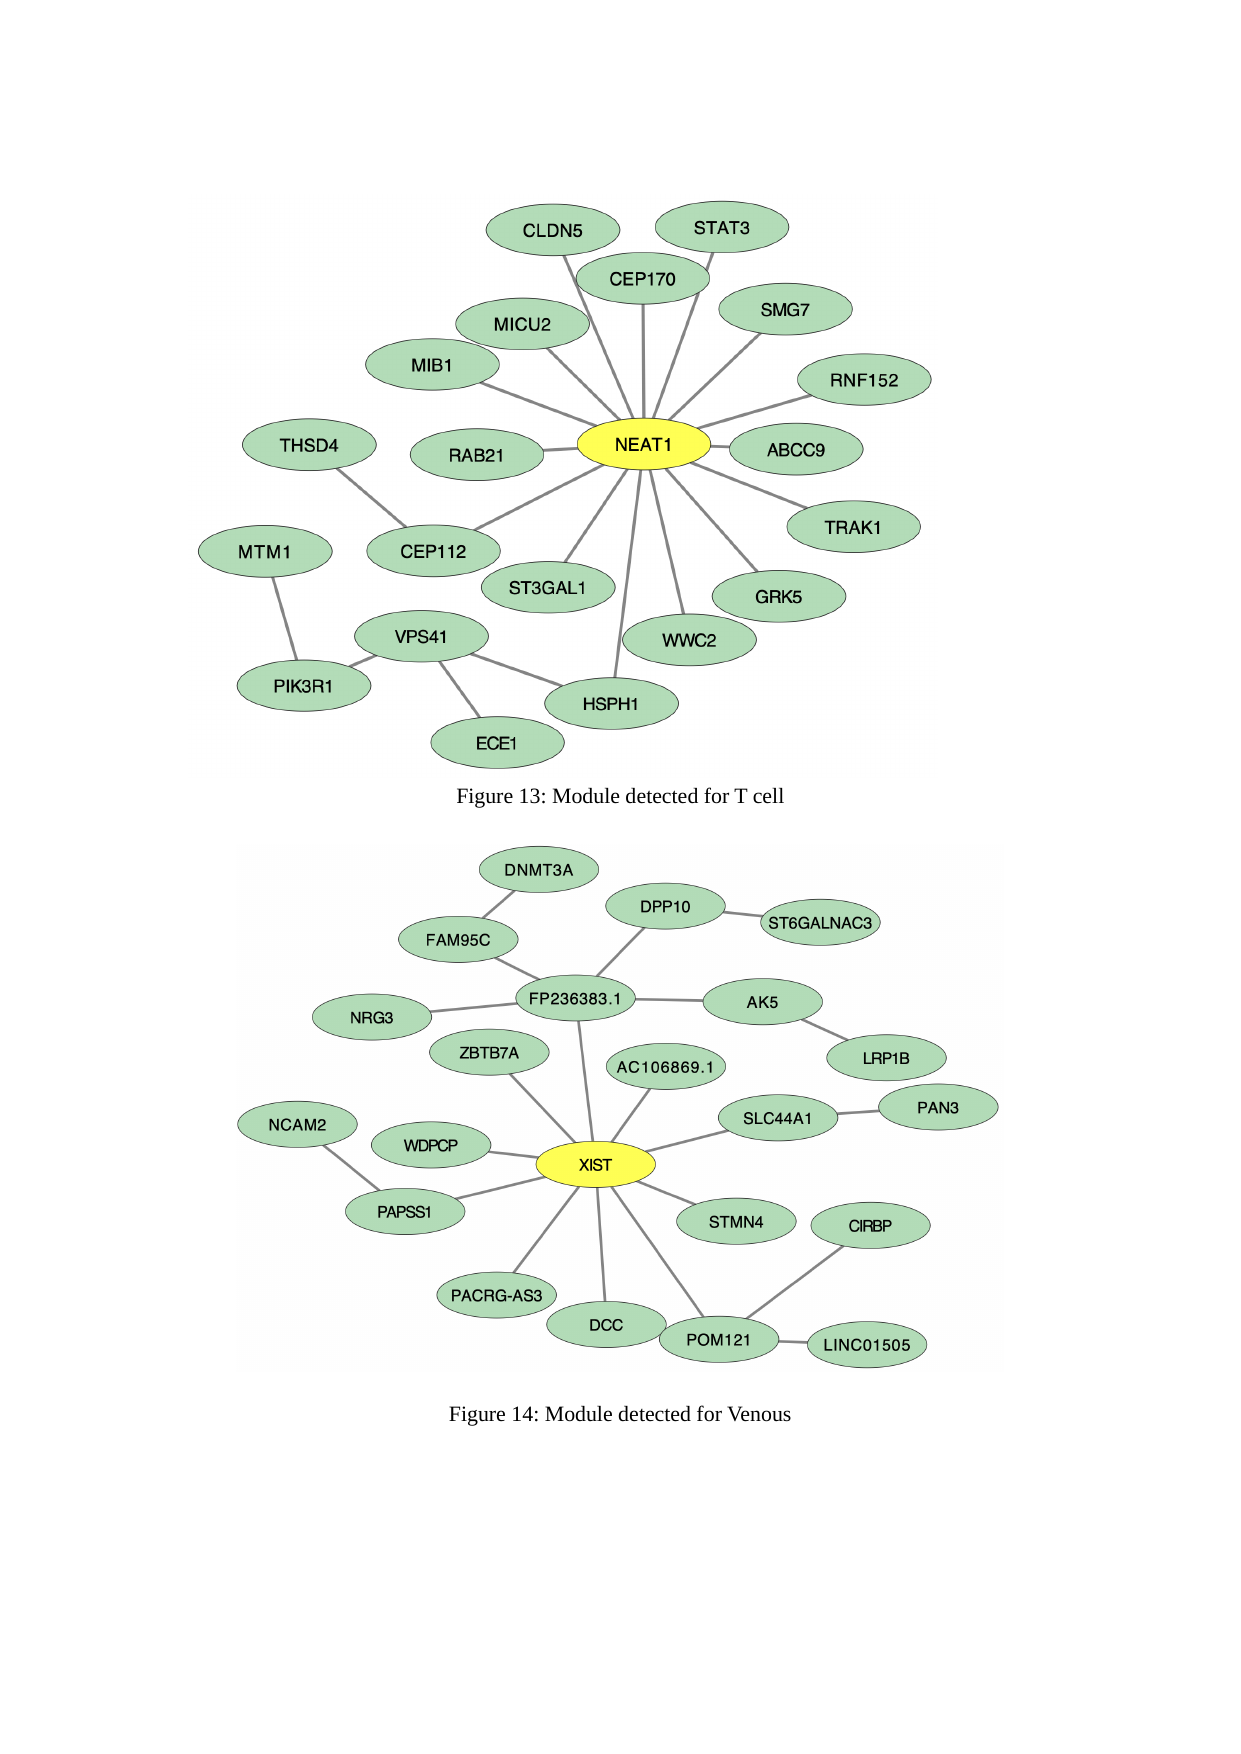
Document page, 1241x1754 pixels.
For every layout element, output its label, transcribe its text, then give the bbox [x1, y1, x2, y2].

picture [187, 194, 939, 778]
text Figure 13: Module detected for T cell [187, 779, 1053, 812]
picture [236, 844, 1004, 1372]
text Figure 14: Module detected for Venous [187, 1397, 1053, 1429]
